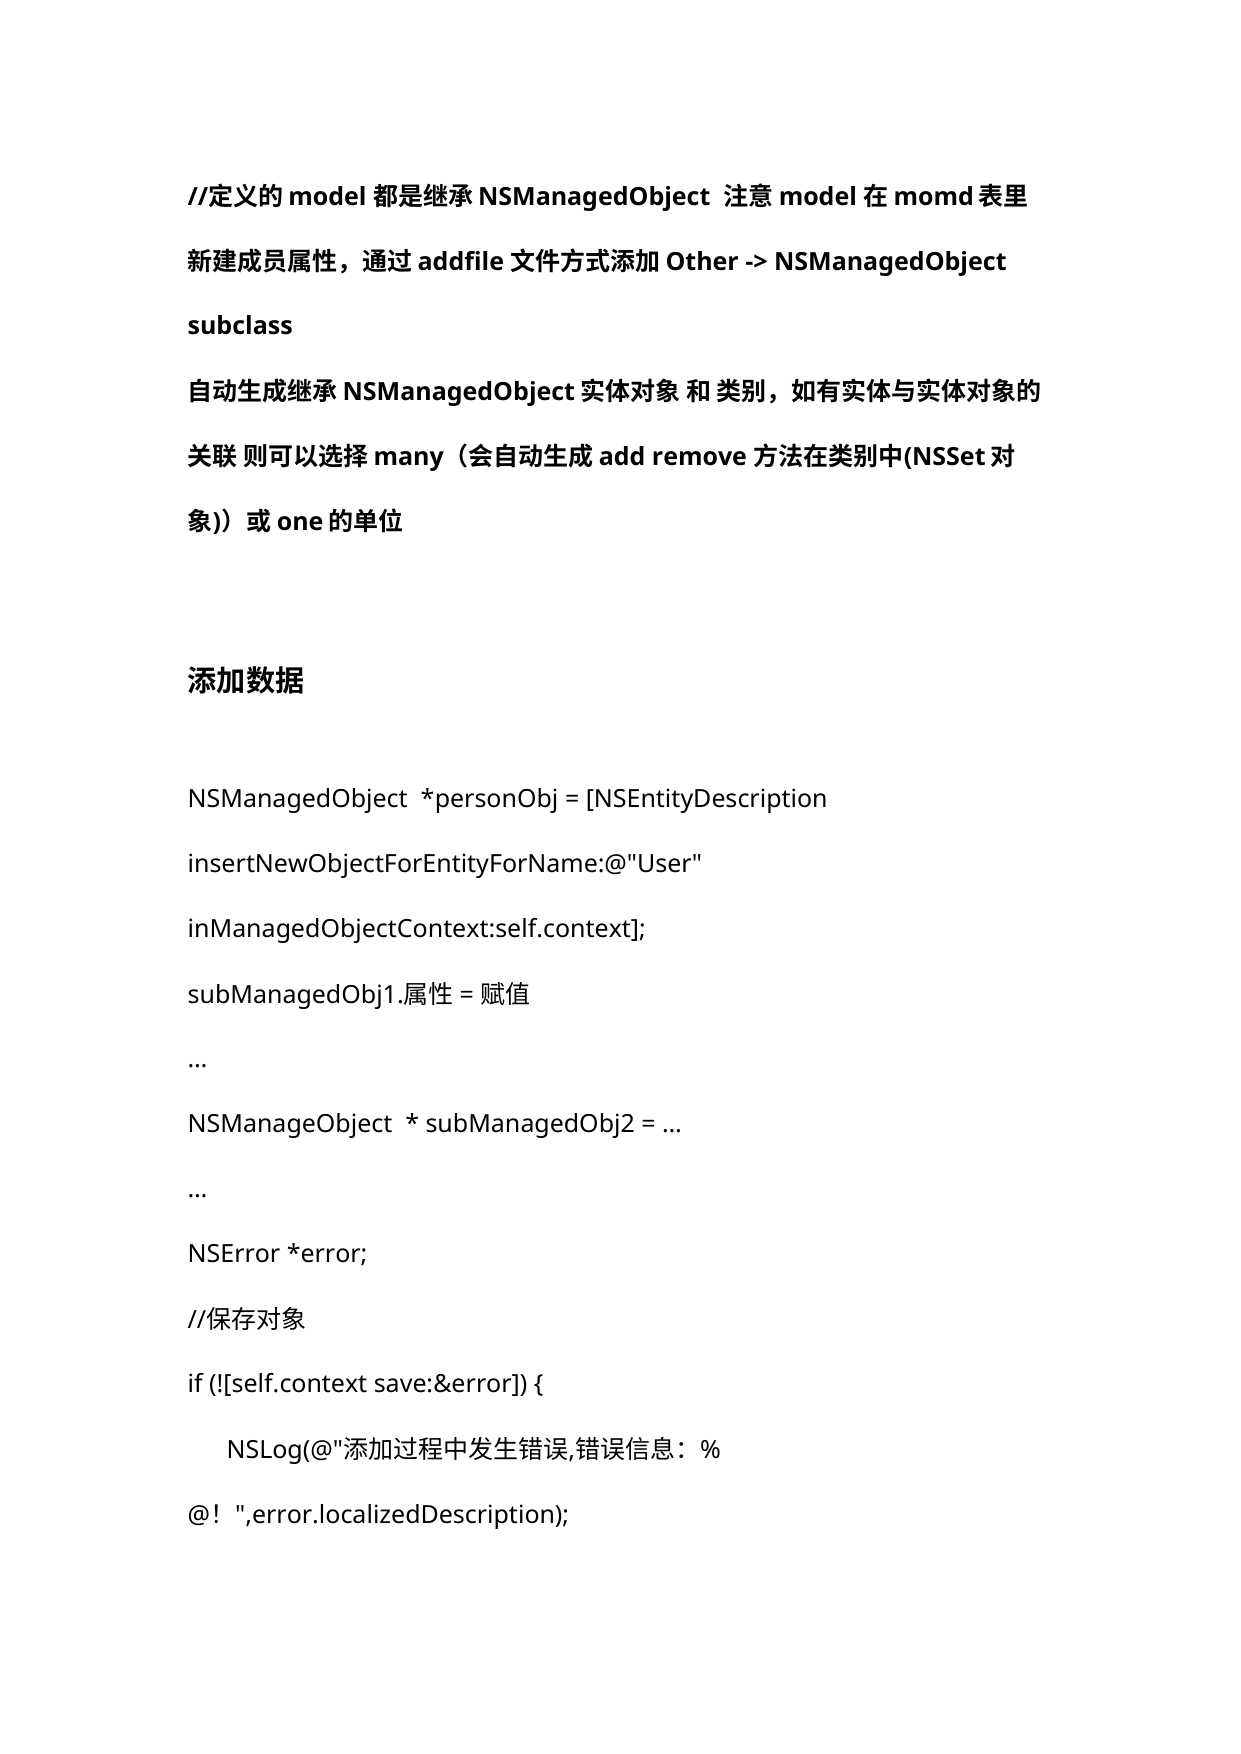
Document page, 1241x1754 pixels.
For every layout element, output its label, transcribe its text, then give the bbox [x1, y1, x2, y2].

text //保存对象 [187, 1285, 1053, 1350]
text 自动生成继承NSManagedObject实体对象 和 类别，如有实体与实体对象的关联 则可以选择many（会自动生成add remove 方法在类别中(NSSet对象)）或 one的单位 [187, 357, 1053, 552]
text NSManageObject * subManagedObj2 = … [187, 1090, 1053, 1155]
text NSManagedObject *personObj = [NSEntityDescription insertNewObjectForEntityForName:@"User" inManagedObjectContext:self.context]; [187, 765, 1053, 960]
text … [187, 1155, 1053, 1220]
subtitle 添加数据 [187, 646, 1053, 711]
text subManagedObj1.属性 = 赋值 [187, 960, 1053, 1025]
text … [187, 1025, 1053, 1090]
text //定义的model 都是继承NSManagedObject 注意model 在momd表里新建成员属性，通过addfile 文件方式添加Other -> NSManagedObject subclass [187, 162, 1053, 357]
text if (![self.context save:&error]) { [187, 1350, 1053, 1415]
text NSLog(@"添加过程中发生错误,错误信息：%@！",error.localizedDescription); [187, 1415, 1053, 1545]
text NSError *error; [187, 1220, 1053, 1285]
